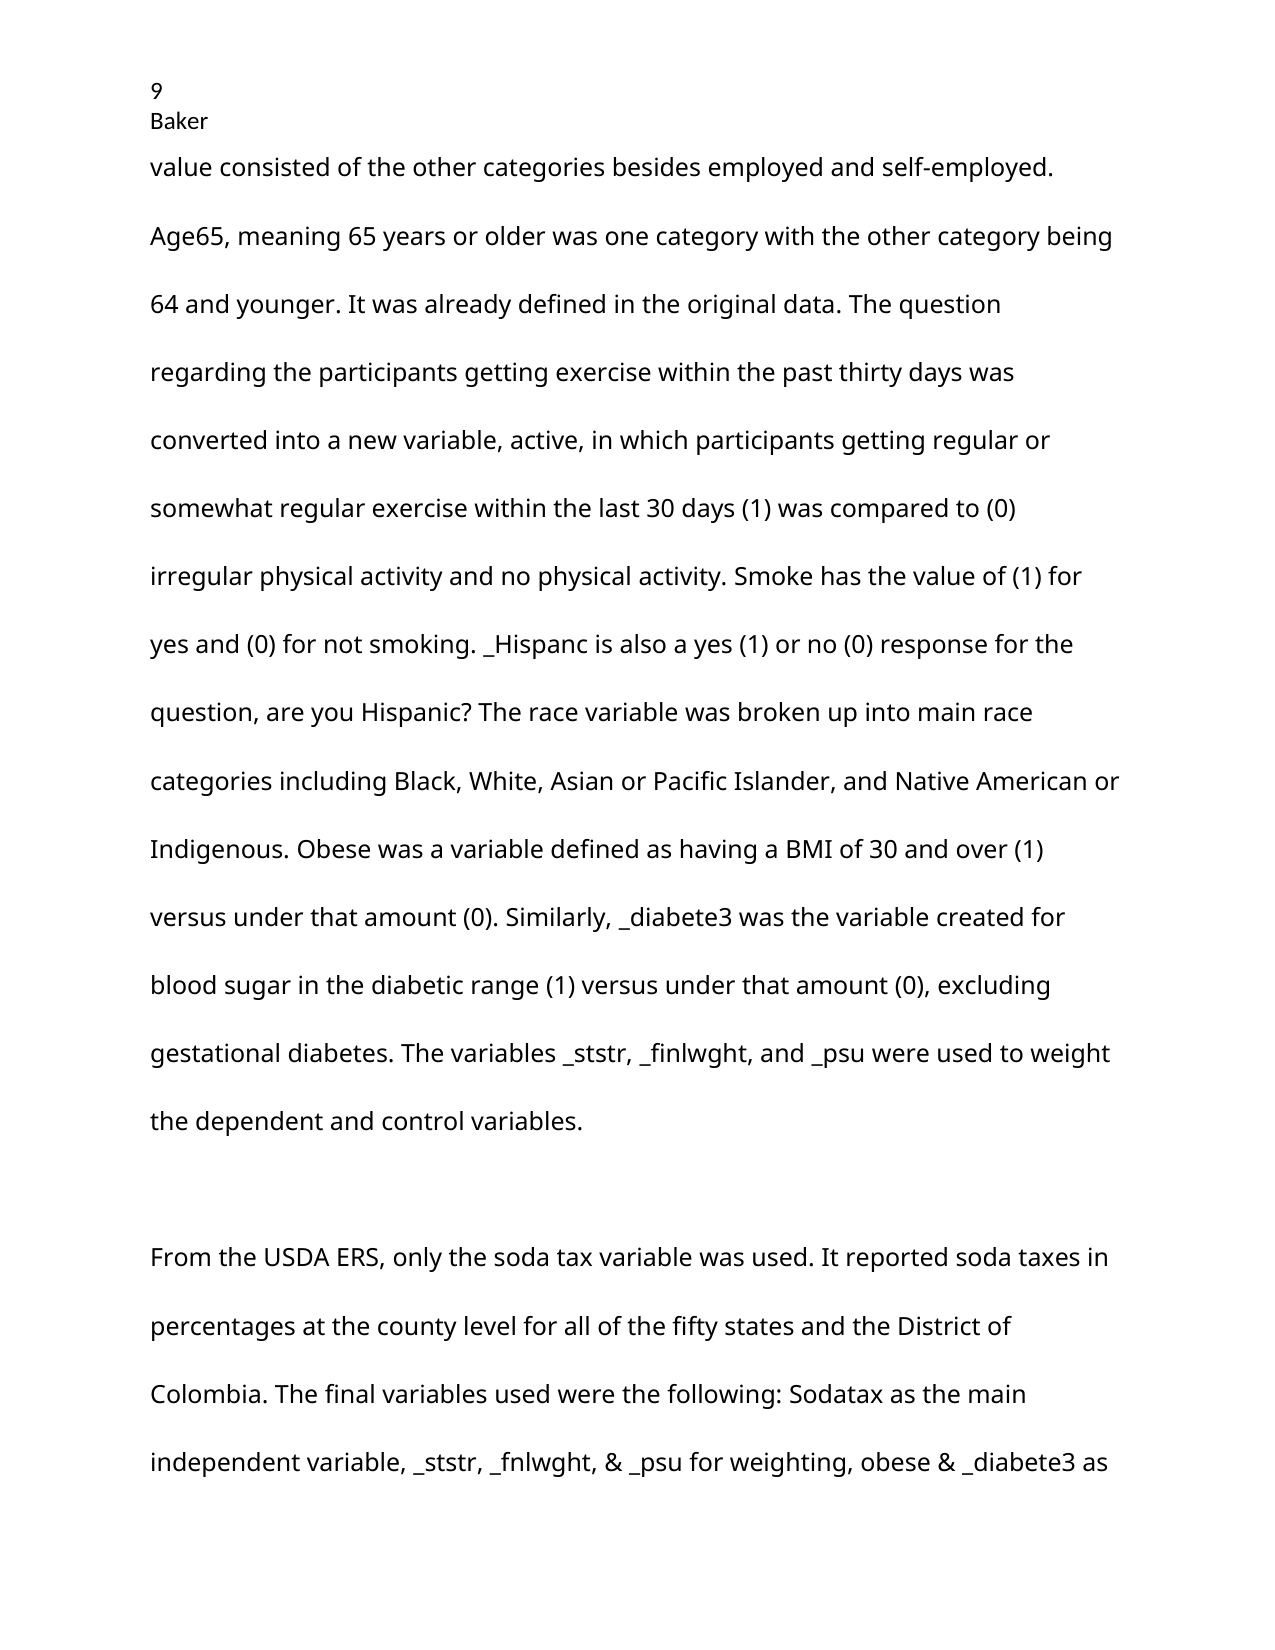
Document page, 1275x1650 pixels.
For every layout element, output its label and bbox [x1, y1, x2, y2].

text [150, 150, 1125, 1138]
text [150, 1240, 1125, 1478]
